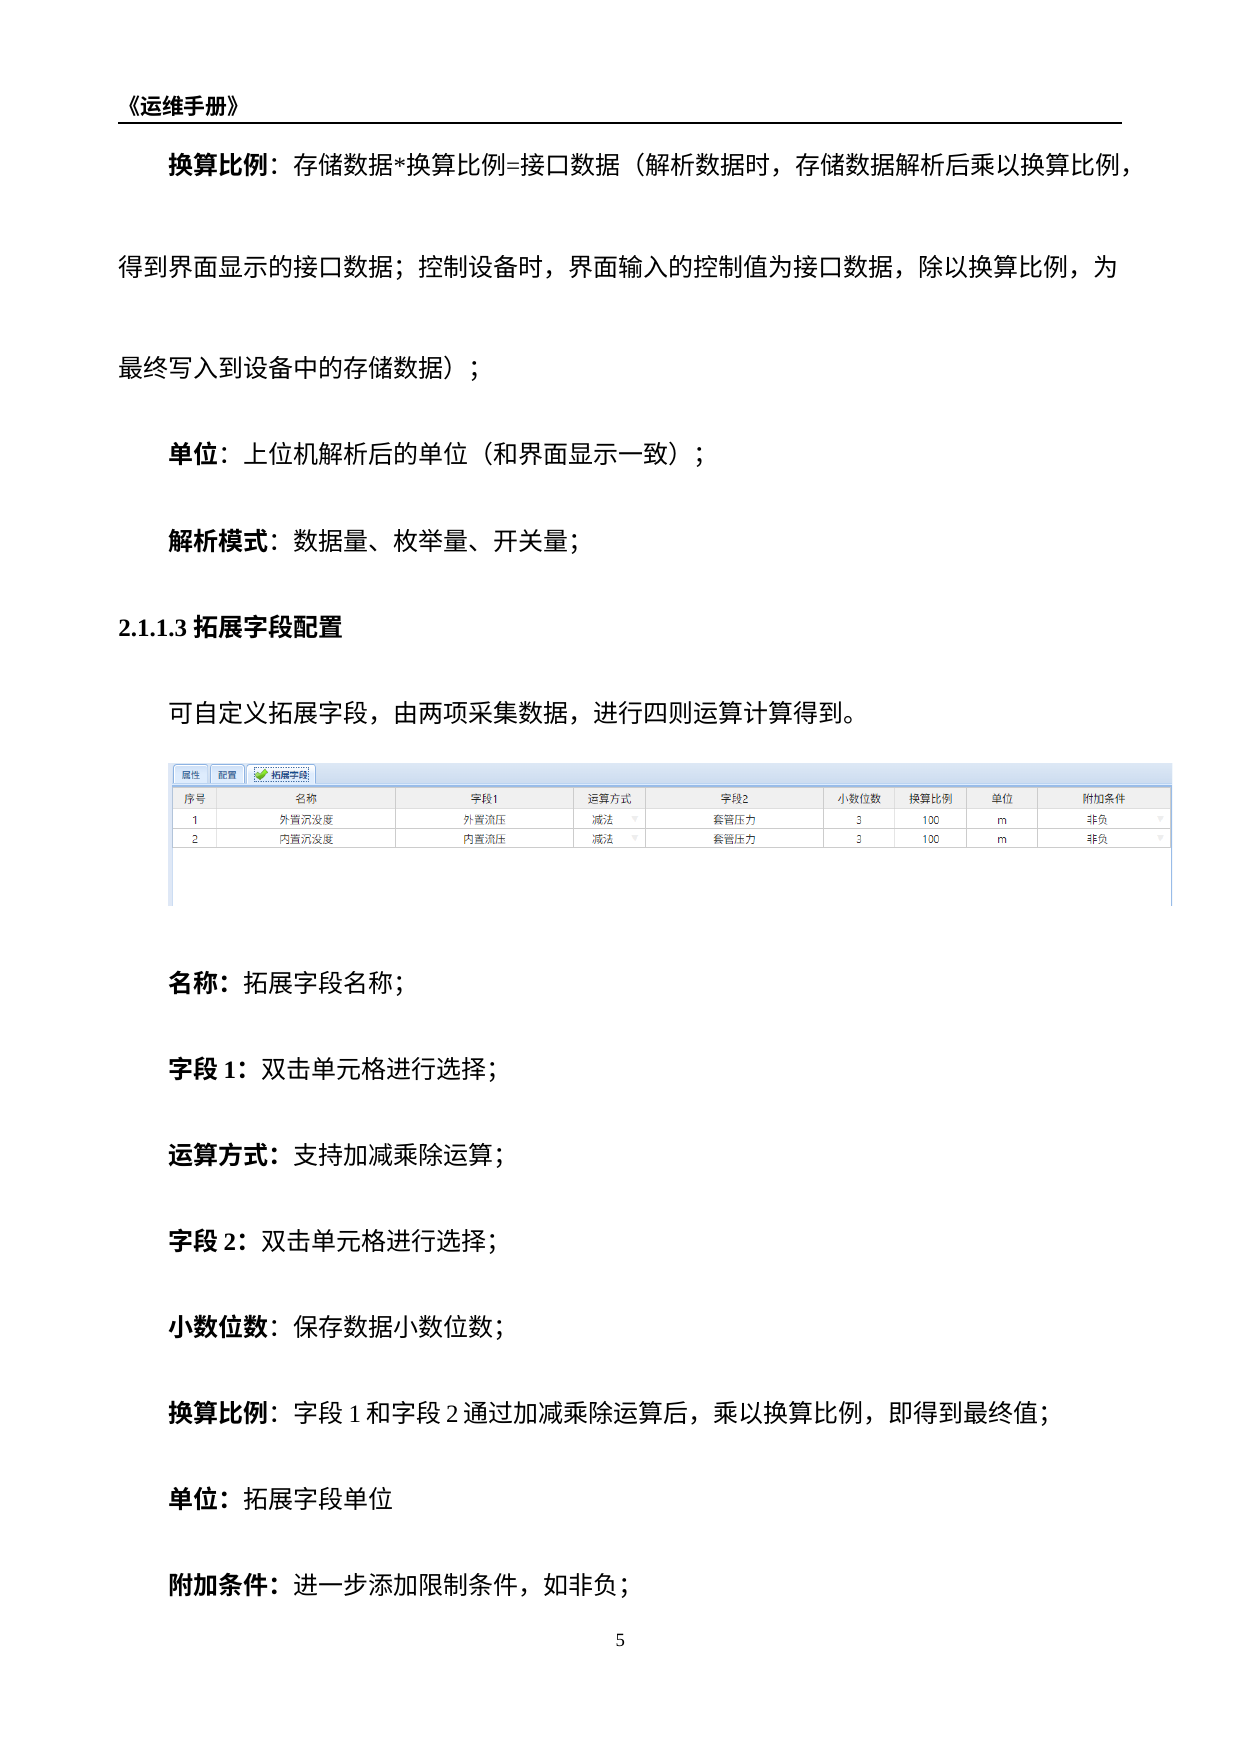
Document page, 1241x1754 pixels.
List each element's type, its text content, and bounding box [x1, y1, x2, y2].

text 换算比例：存储数据*换算比例=接口数据（解析数据时，存储数据解析后乘以换算比例，得到界面显示的接口数据；控制设备时，界面输入的控制值为接口数据，除以换算比例，为最终写入到设备中的存储数据）； [118, 129, 1122, 401]
picture [168, 763, 1173, 906]
text 换算比例：字段1和字段2通过加减乘除运算后，乘以换算比例，即得到最终值； [118, 1378, 1122, 1446]
text 字段2：双击单元格进行选择； [118, 1206, 1122, 1273]
text 可自定义拓展字段，由两项采集数据，进行四则运算计算得到。 [118, 677, 1122, 745]
text 单位：拓展字段单位 [118, 1464, 1122, 1532]
text 名称：拓展字段名称； [118, 947, 1122, 1015]
text 字段1：双击单元格进行选择； [118, 1033, 1122, 1101]
text 解析模式：数据量、枚举量、开关量； [118, 505, 1122, 573]
subtitle 2.1.1.3 拓展字段配置 [118, 591, 1122, 659]
text 运算方式：支持加减乘除运算； [118, 1119, 1122, 1187]
text 小数位数：保存数据小数位数； [118, 1292, 1122, 1359]
text 附加条件：进一步添加限制条件，如非负； [118, 1550, 1122, 1618]
text 单位：上位机解析后的单位（和界面显示一致）； [118, 419, 1122, 487]
